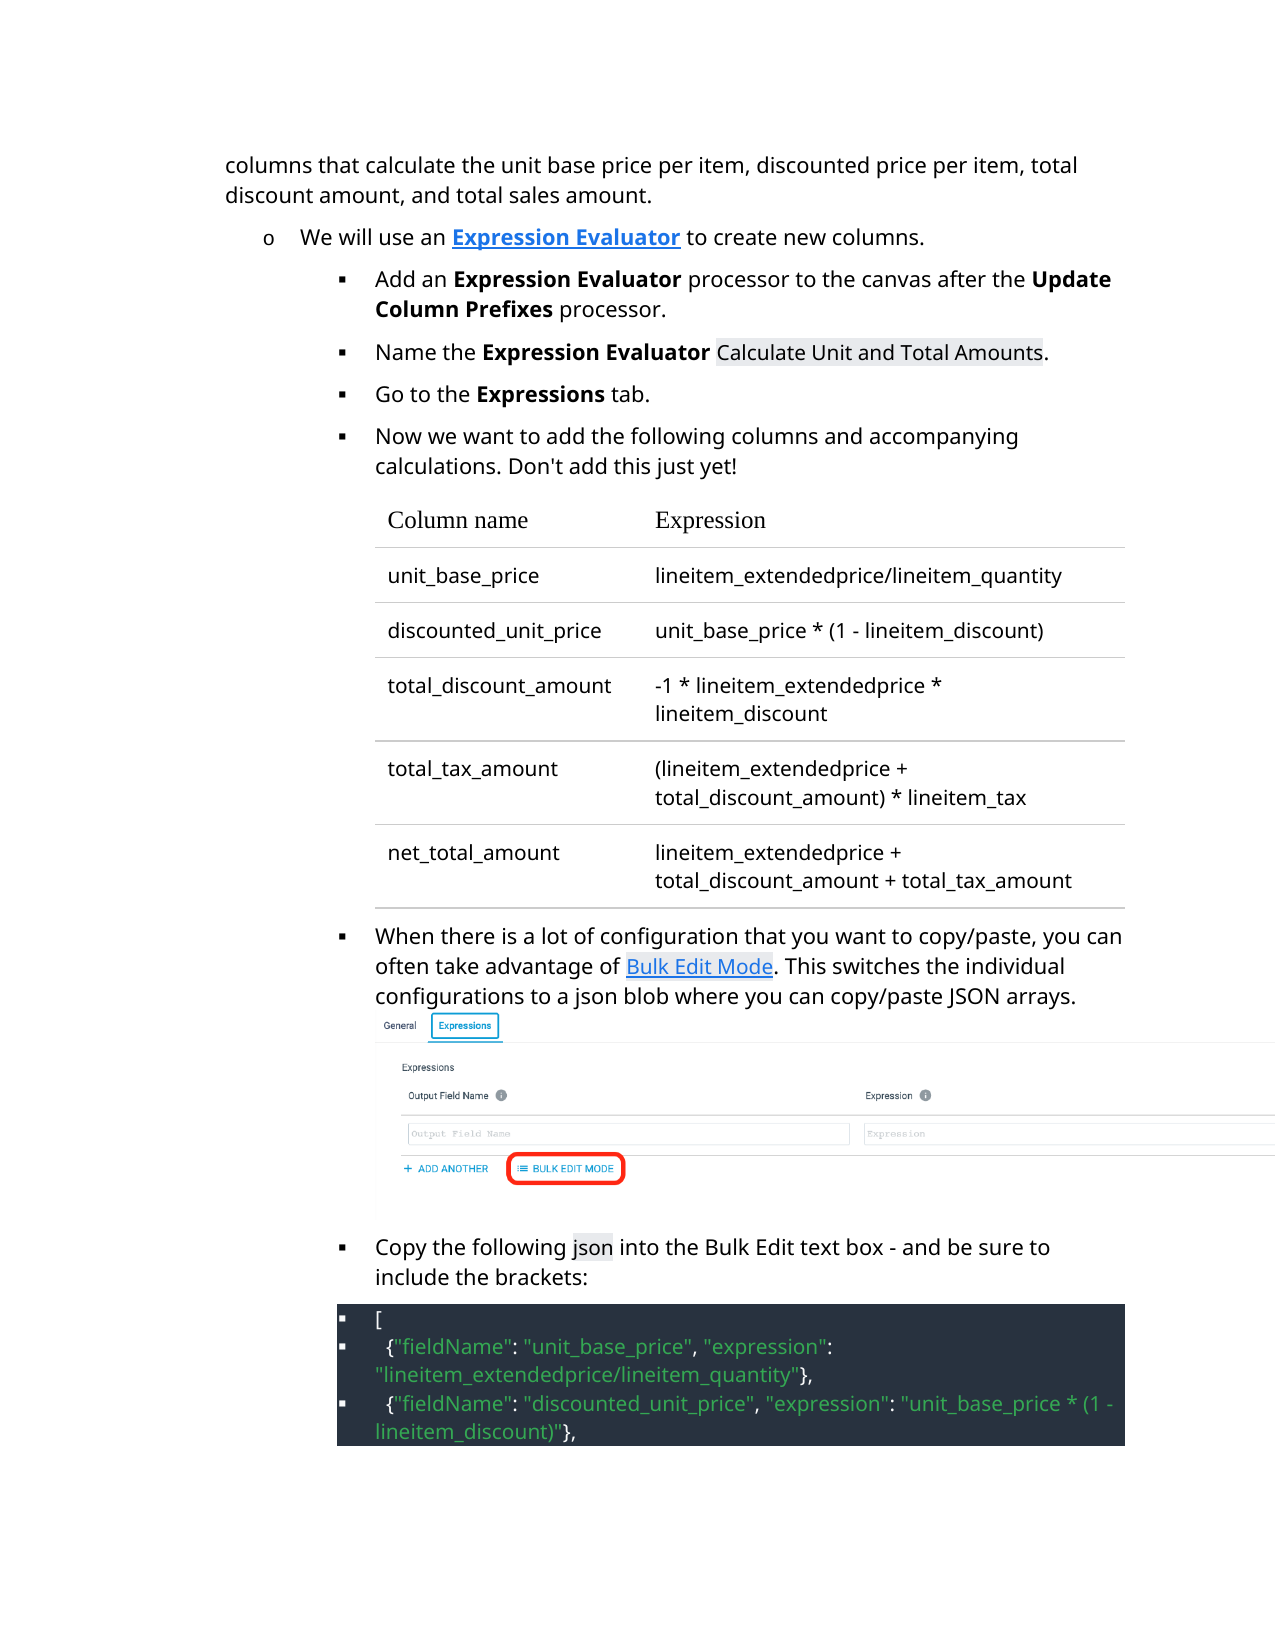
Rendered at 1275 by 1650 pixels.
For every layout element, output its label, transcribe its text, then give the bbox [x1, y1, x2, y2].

table_cell discounted_unit_price [375, 603, 642, 657]
table_cell (lineitem_extendedprice + total_discount_amount) * lineitem_tax [642, 742, 1125, 824]
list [187, 150, 1125, 209]
list Copy the following json into the Bulk Edit text box - and be sure to include the brackets: [337, 1232, 1125, 1291]
table_cell unit_base_price [375, 548, 642, 602]
table_header Column name [375, 493, 642, 547]
table_cell total_discount_amount [375, 658, 642, 740]
table_header Expression [642, 493, 1125, 547]
list {"fieldName": "unit_base_price", "expression": "lineitem_extendedprice/lineitem_quantity"}, [337, 1332, 1125, 1389]
table_cell -1 * lineitem_extendedprice * lineitem_discount [642, 658, 1125, 740]
table_cell net_total_amount [375, 825, 642, 907]
list Name the Expression Evaluator Calculate Unit and Total Amounts. [337, 336, 1125, 366]
list {"fieldName": "discounted_unit_price", "expression": "unit_base_price * (1 - lineitem_discount)"}, [337, 1389, 1125, 1446]
table_cell unit_base_price * (1 - lineitem_discount) [642, 603, 1125, 657]
list Add an Expression Evaluator processor to the canvas after the Update Column Prefixes processor. [337, 264, 1125, 324]
table_cell total_tax_amount [375, 742, 642, 824]
list [ [337, 1304, 1125, 1332]
list Now we want to add the following columns and accompanying calculations. Don't add this just yet! [337, 421, 1125, 481]
list We will use an Expression Evaluator to create new columns. [262, 222, 1125, 252]
picture [375, 1010, 1275, 1220]
table_cell lineitem_extendedprice/lineitem_quantity [642, 548, 1125, 602]
table_cell lineitem_extendedprice + total_discount_amount + total_tax_amount [642, 825, 1125, 907]
list Go to the Expressions tab. [337, 379, 1125, 408]
